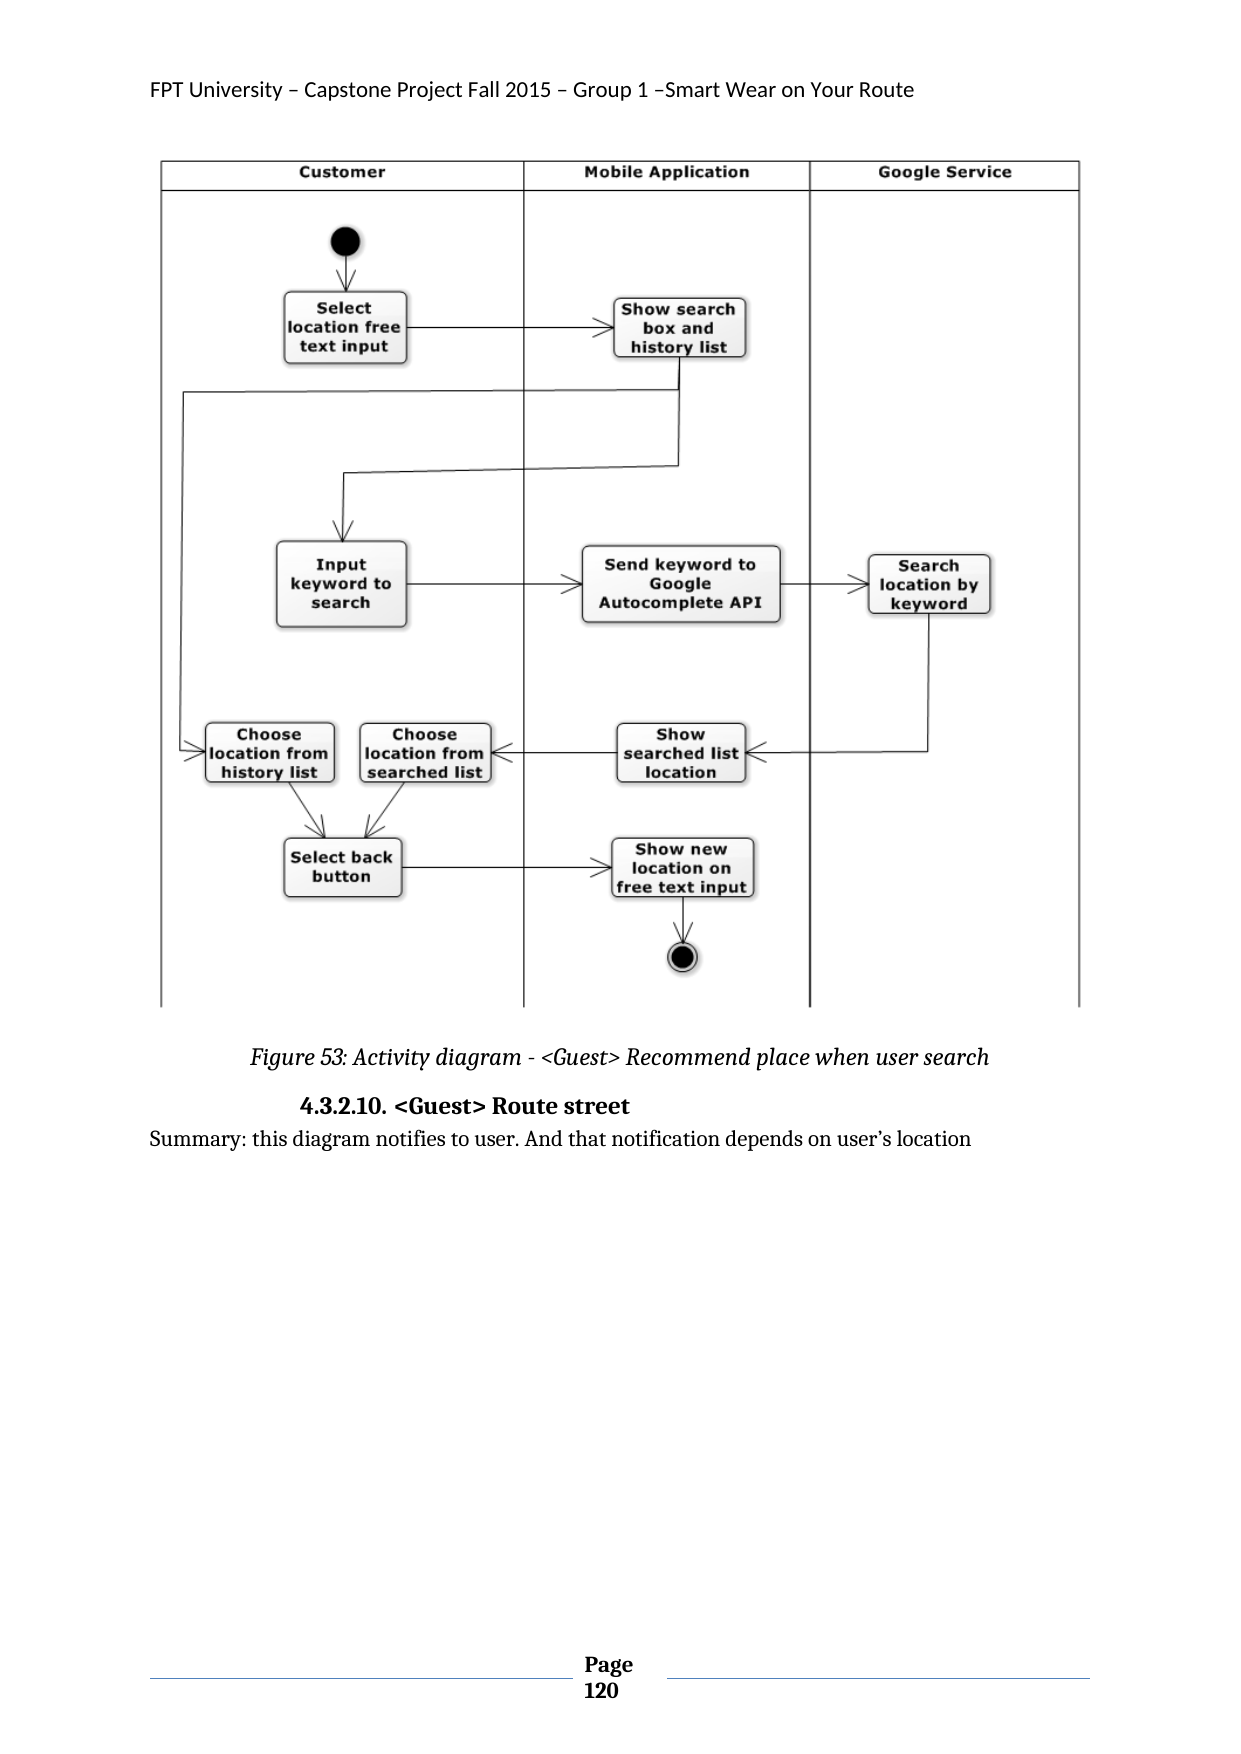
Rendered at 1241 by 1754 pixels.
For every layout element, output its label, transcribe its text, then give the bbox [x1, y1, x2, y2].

text Summary: this diagram notifies to user. And that notification depends on user’s location [150, 1125, 1090, 1152]
picture [150, 150, 1091, 1018]
subtitle <Guest> Route street [300, 1092, 1090, 1121]
